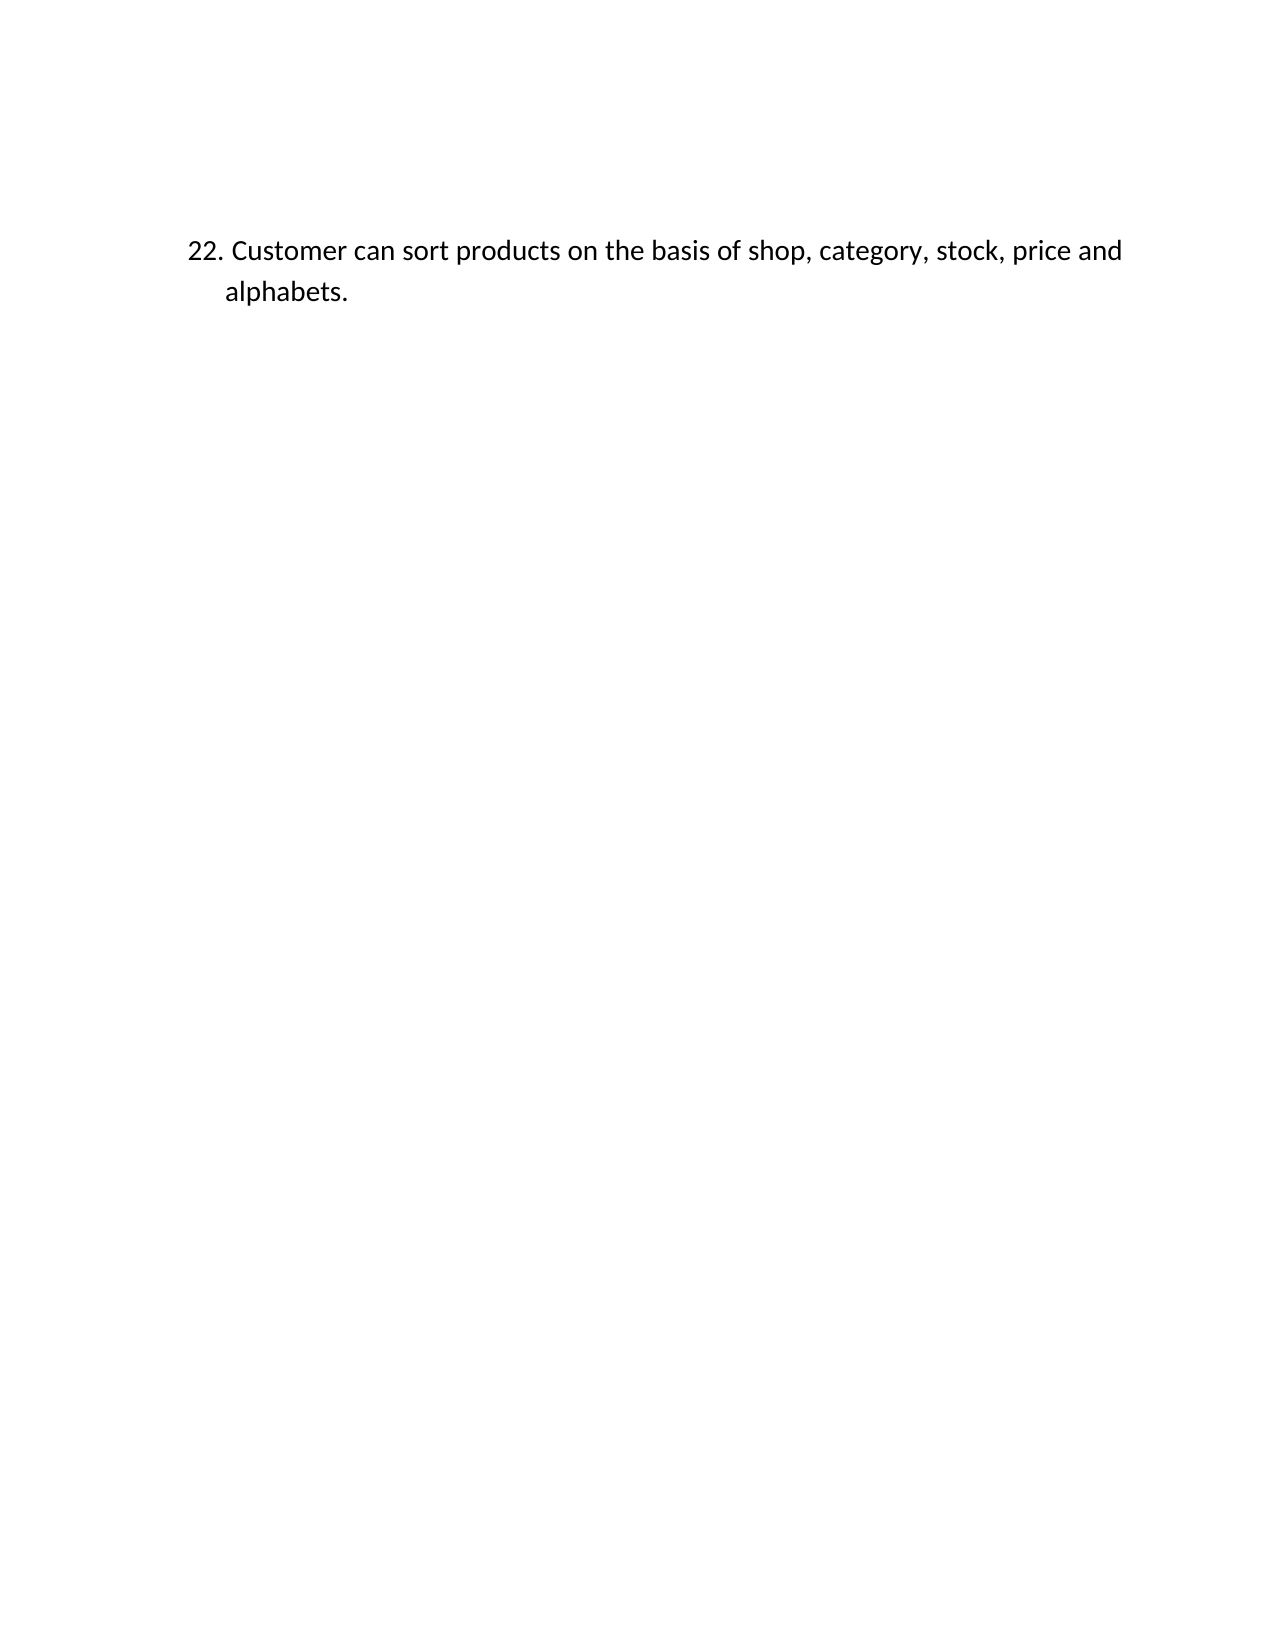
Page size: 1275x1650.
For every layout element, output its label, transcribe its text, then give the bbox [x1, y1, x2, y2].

list Customer can sort products on the basis of shop, category, stock, price and alphabets. [187, 232, 1125, 308]
